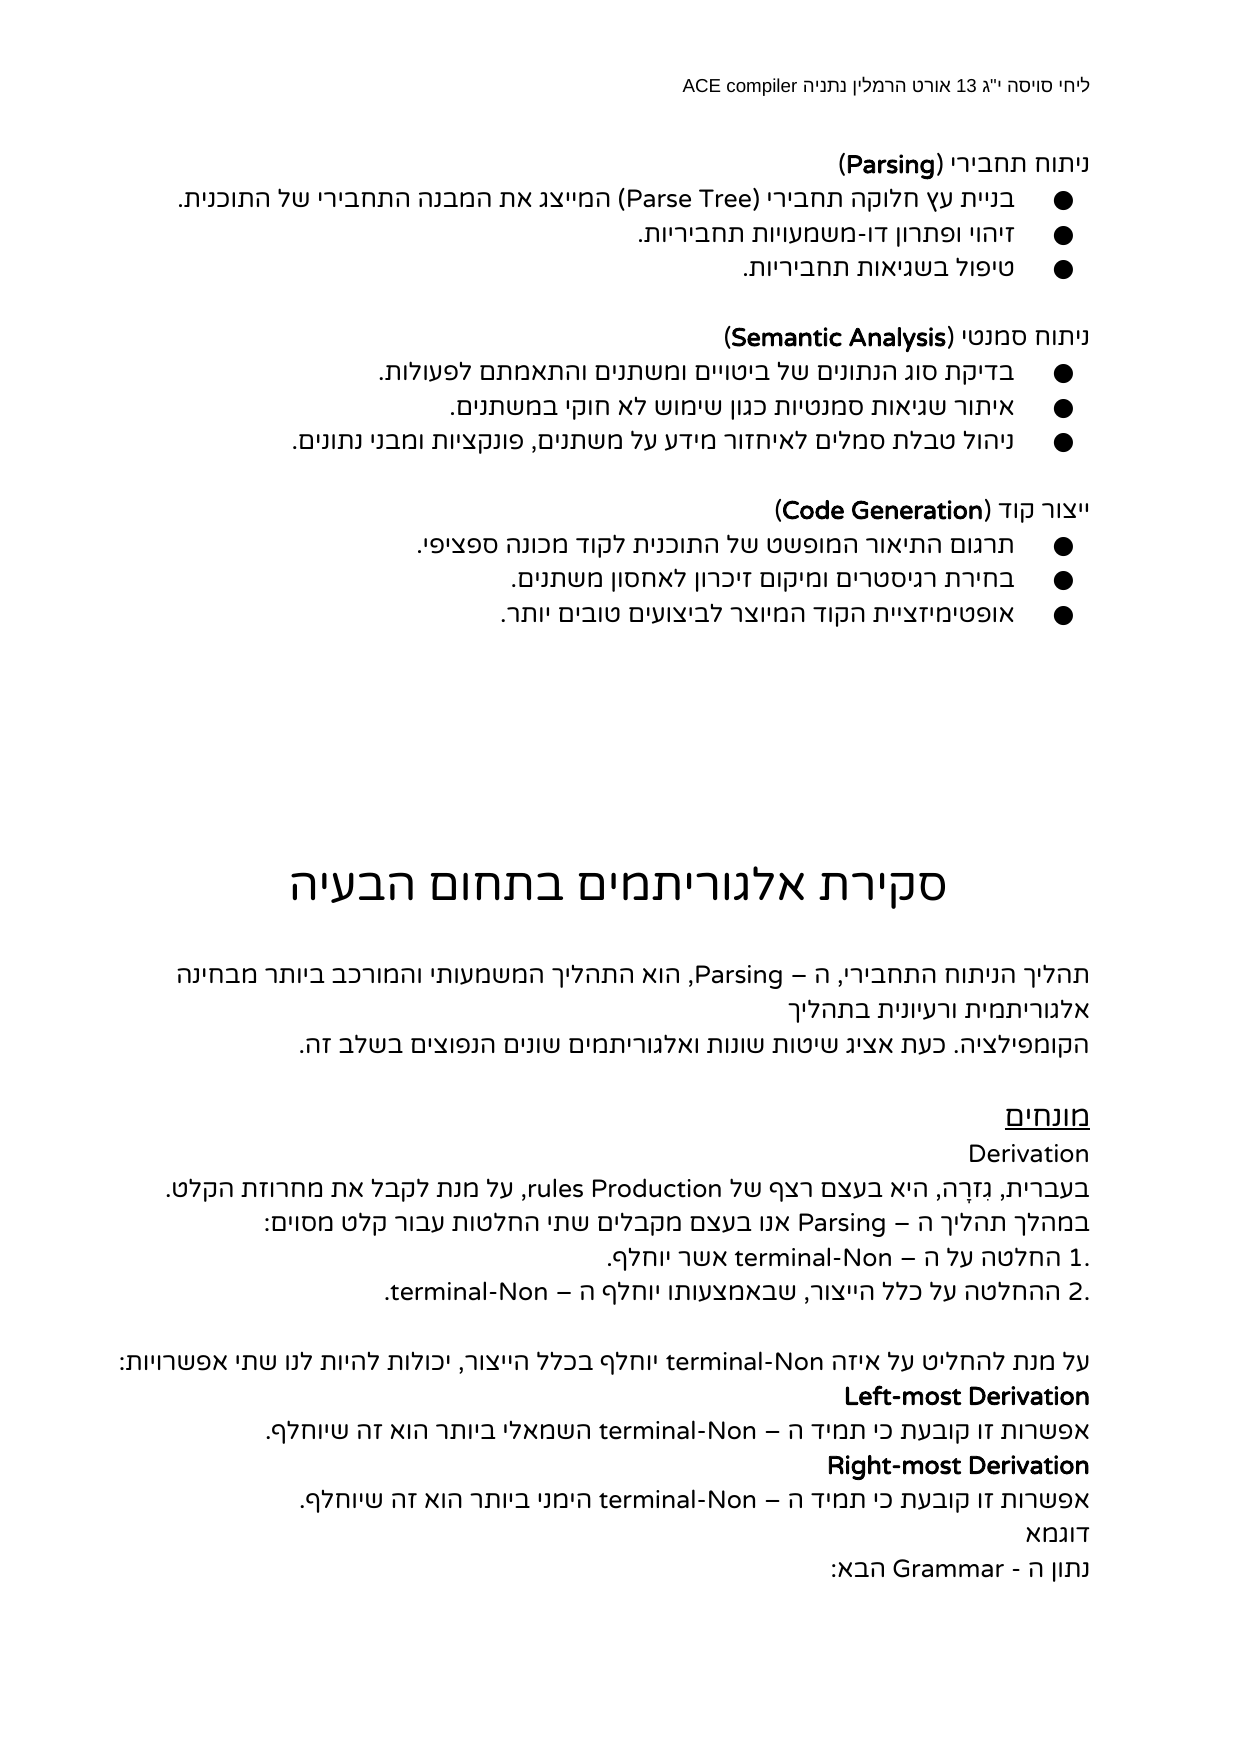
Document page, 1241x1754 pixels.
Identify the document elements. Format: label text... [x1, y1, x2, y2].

subtitle מונחים [101, 1099, 1090, 1134]
list תרגום התיאור המופשט של התוכנית לקוד מכונה ספציפי. [101, 530, 1053, 561]
list בחירת רגיסטרים ומיקום זיכרון לאחסון משתנים. [101, 565, 1053, 595]
subtitle ניתוח סמנטי (Semantic Analysis) [146, 323, 1090, 353]
text Right-most Derivation [101, 1451, 1090, 1481]
subtitle ייצור קוד (Code Generation) [146, 496, 1090, 526]
subtitle ניתוח תחבירי (Parsing) [146, 150, 1090, 180]
text תהליך הניתוח התחבירי, ה – Parsing, הוא התהליך המשמעותי והמורכב ביותר מבחינה אלגוריתמית ורעיונית בתהליך [101, 961, 1090, 1026]
list אופטימיזציית הקוד המיוצר לביצועים טובים יותר. [101, 599, 1053, 630]
text נתון ה - Grammar הבא: [101, 1554, 1090, 1585]
text במהלך תהליך ה – Parsing אנו בעצם מקבלים שתי החלטות עבור קלט מסוים: [101, 1209, 1090, 1239]
text Derivation [101, 1139, 1090, 1170]
text .1 החלטה על ה – terminal-Non אשר יוחלף. [101, 1243, 1090, 1273]
list ניהול טבלת סמלים לאיחזור מידע על משתנים, פונקציות ומבני נתונים. [101, 427, 1053, 457]
text בעברית, גִזרָה, היא בעצם רצף של rules Production, על מנת לקבל את מחרוזת הקלט. [101, 1174, 1090, 1204]
list בניית עץ חלוקה תחבירי (Parse Tree) המייצג את המבנה התחבירי של התוכנית. [101, 184, 1053, 215]
subtitle סקירת אלגוריתמים בתחום הבעיה [146, 859, 1090, 914]
text אפשרות זו קובעת כי תמיד ה – terminal-Non השמאלי ביותר הוא זה שיוחלף. [101, 1416, 1090, 1446]
text דוגמא [101, 1520, 1090, 1550]
list זיהוי ופתרון דו-משמעויות תחביריות. [101, 219, 1053, 249]
text על מנת להחליט על איזה terminal-Non יוחלף בכלל הייצור, יכולות להיות לנו שתי אפשרויות: [101, 1347, 1090, 1377]
text .2 ההחלטה על כלל הייצור, שבאמצעותו יוחלף ה – terminal-Non. [101, 1278, 1090, 1308]
text Left-most Derivation [101, 1382, 1090, 1412]
list בדיקת סוג הנתונים של ביטויים ומשתנים והתאמתם לפעולות. [101, 357, 1053, 388]
list טיפול בשגיאות תחביריות. [101, 254, 1053, 284]
text אפשרות זו קובעת כי תמיד ה – terminal-Non הימני ביותר הוא זה שיוחלף. [101, 1485, 1090, 1516]
list איתור שגיאות סמנטיות כגון שימוש לא חוקי במשתנים. [101, 392, 1053, 422]
text הקומפילציה. כעת אציג שיטות שונות ואלגוריתמים שונים הנפוצים בשלב זה. [101, 1030, 1090, 1060]
